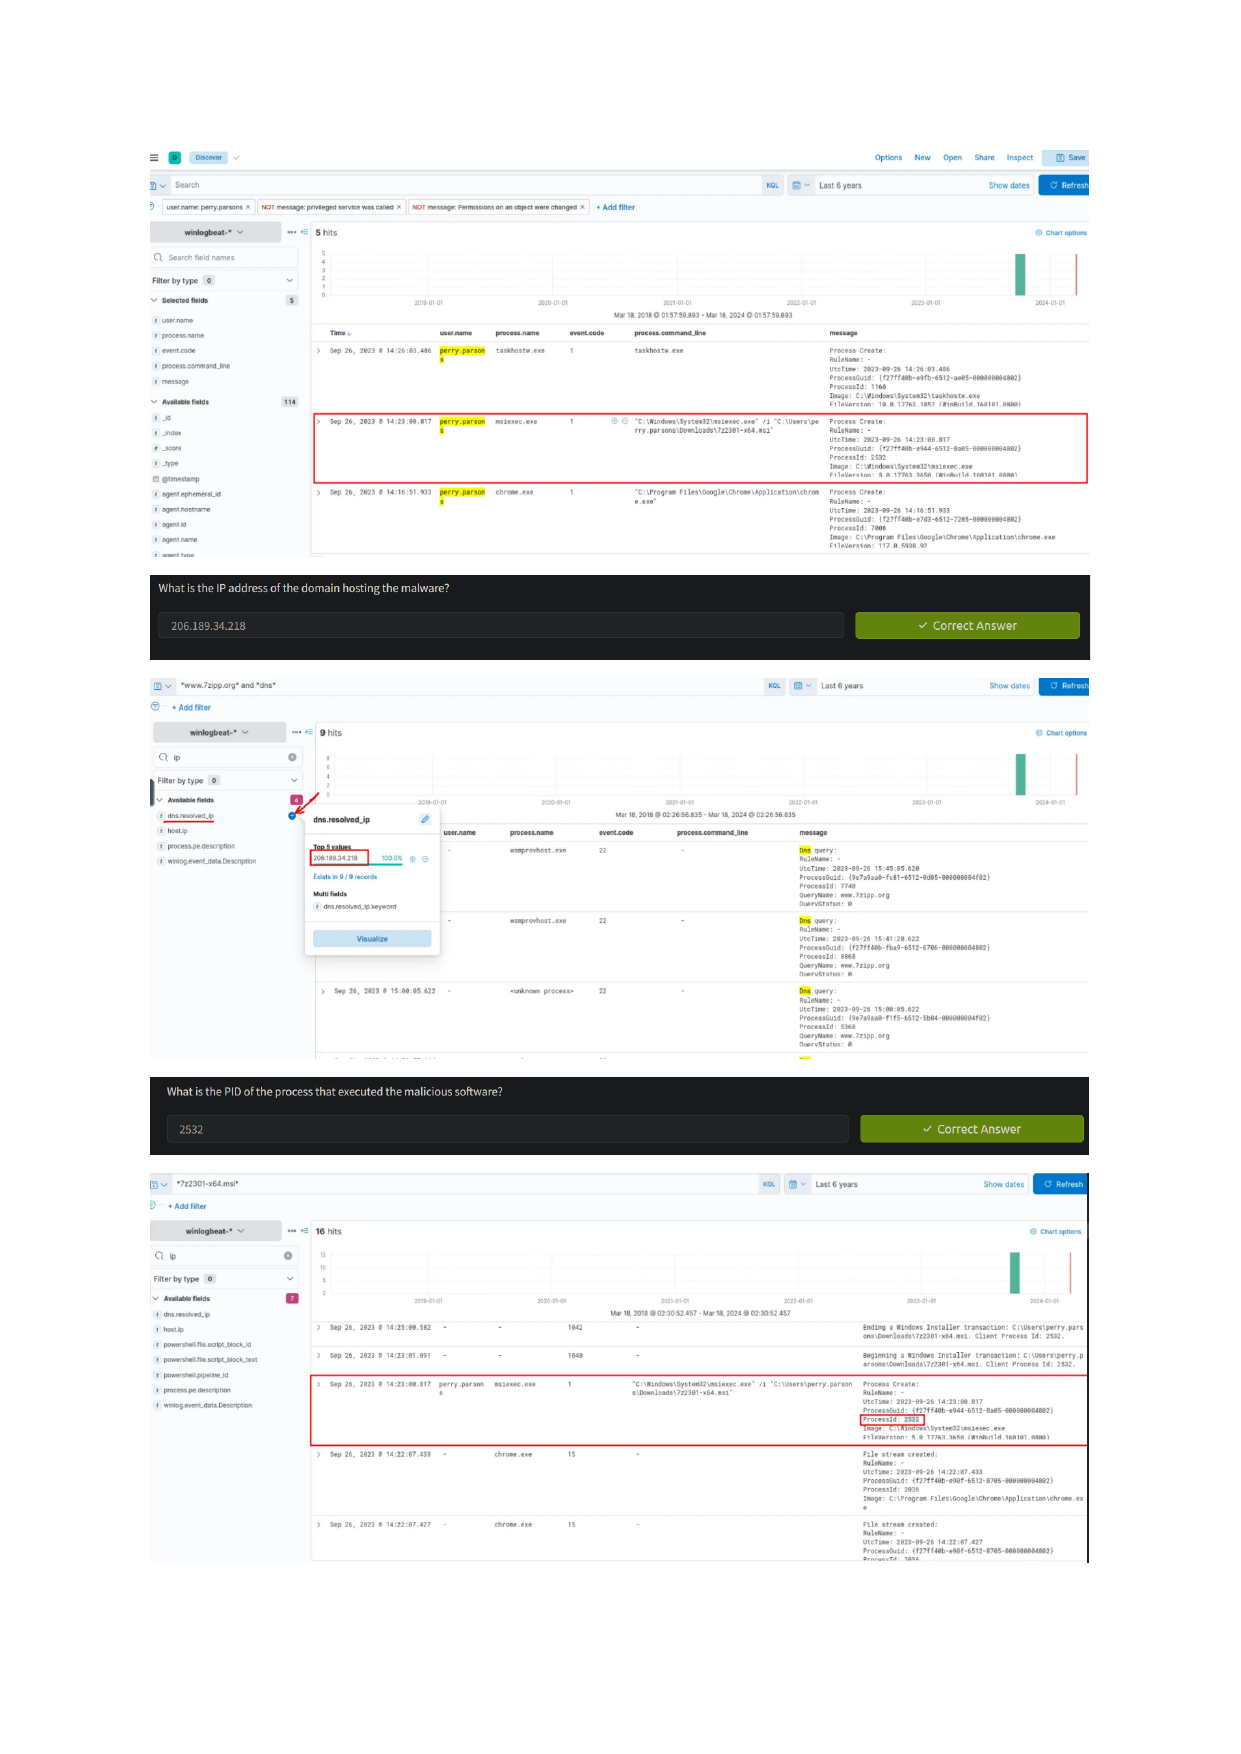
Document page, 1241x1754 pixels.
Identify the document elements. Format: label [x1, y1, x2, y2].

picture [150, 575, 1091, 660]
picture [150, 678, 1089, 1059]
picture [150, 1077, 1089, 1155]
picture [150, 150, 1089, 557]
picture [150, 1173, 1089, 1563]
